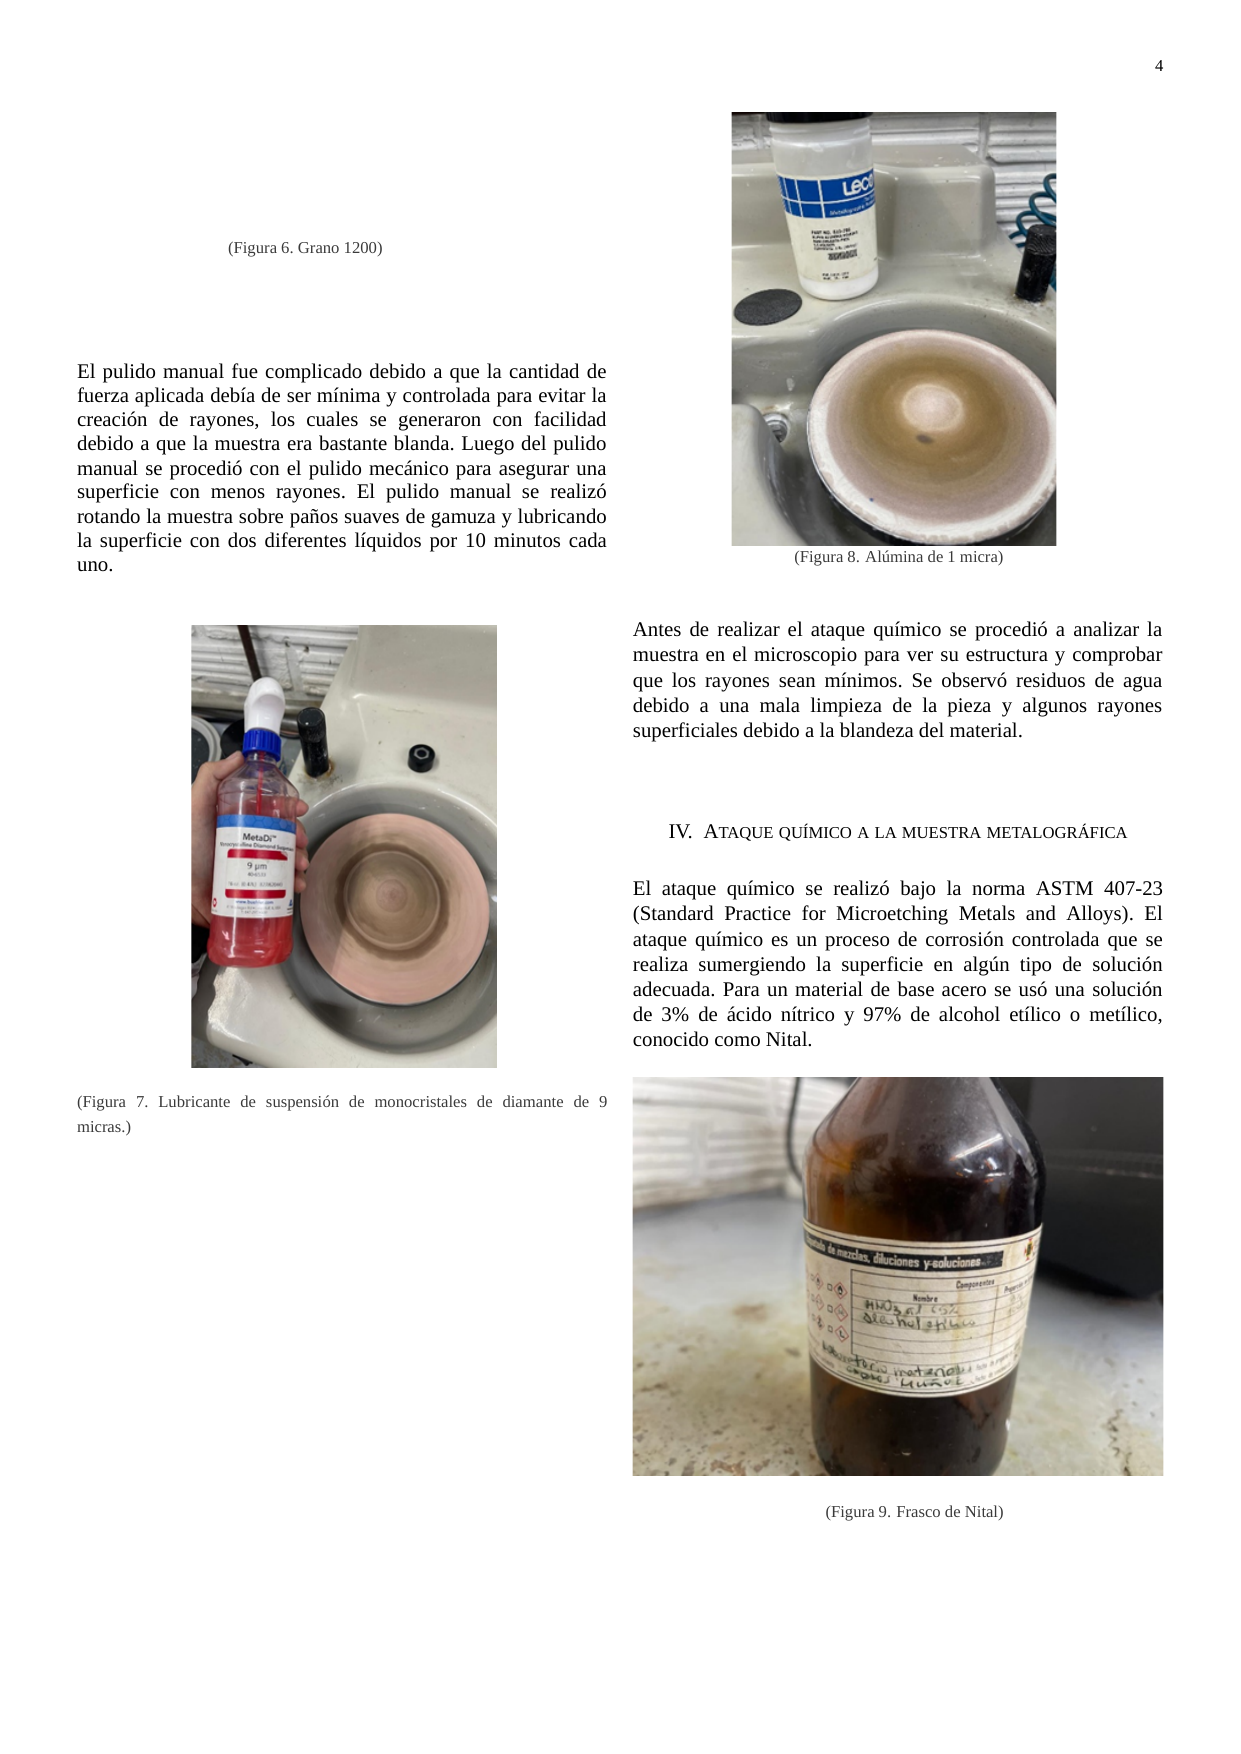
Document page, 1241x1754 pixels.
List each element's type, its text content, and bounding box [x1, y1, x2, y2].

picture [632, 1077, 1164, 1476]
text El pulido manual fue complicado debido a que la cantidad de fuerza aplicada debía de ser mínima y controlada para evitar la creación de rayones, los cuales se generaron con facilidad debido a que la muestra era bastante blanda. Luego del pulido manual se procedió con el pulido mecánico para asegurar una superficie con menos rayones. El pulido manual se realizó rotando la muestra sobre paños suaves de gamuza y lubricando la superficie con dos diferentes líquidos por 10 minutos cada uno. [77, 359, 608, 576]
text Antes de realizar el ataque químico se procedió a analizar la muestra en el microscopio para ver su estructura y comprobar que los rayones sean mínimos. Se observó residuos de agua debido a una mala limpieza de la pieza y algunos rayones superficiales debido a la blandeza del material. [633, 617, 1163, 742]
text (Figura 7. Lubricante de suspensión de monocristales de diamante de 9 micras.) [77, 1092, 608, 1137]
text (Figura 6. Grano 1200) [77, 238, 608, 257]
text (Figura 9. Frasco de Nital) [633, 1502, 1163, 1521]
text El ataque químico se realizó bajo la norma ASTM 407-23 (Standard Practice for Microetching Metals and Alloys). El ataque químico es un proceso de corrosión controlada que se realiza sumergiendo la superficie en algún tipo de solución adecuada. Para un material de base acero se usó una solución de 3% de ácido nítrico y 97% de alcohol etílico o metílico, conocido como Nital. [633, 876, 1163, 1051]
text (Figura 8. Alúmina de 1 micra) [633, 546, 1163, 566]
subtitle Ataque químico a la muestra metalográfica [633, 818, 1163, 843]
picture [191, 625, 497, 1068]
picture [731, 112, 1057, 546]
